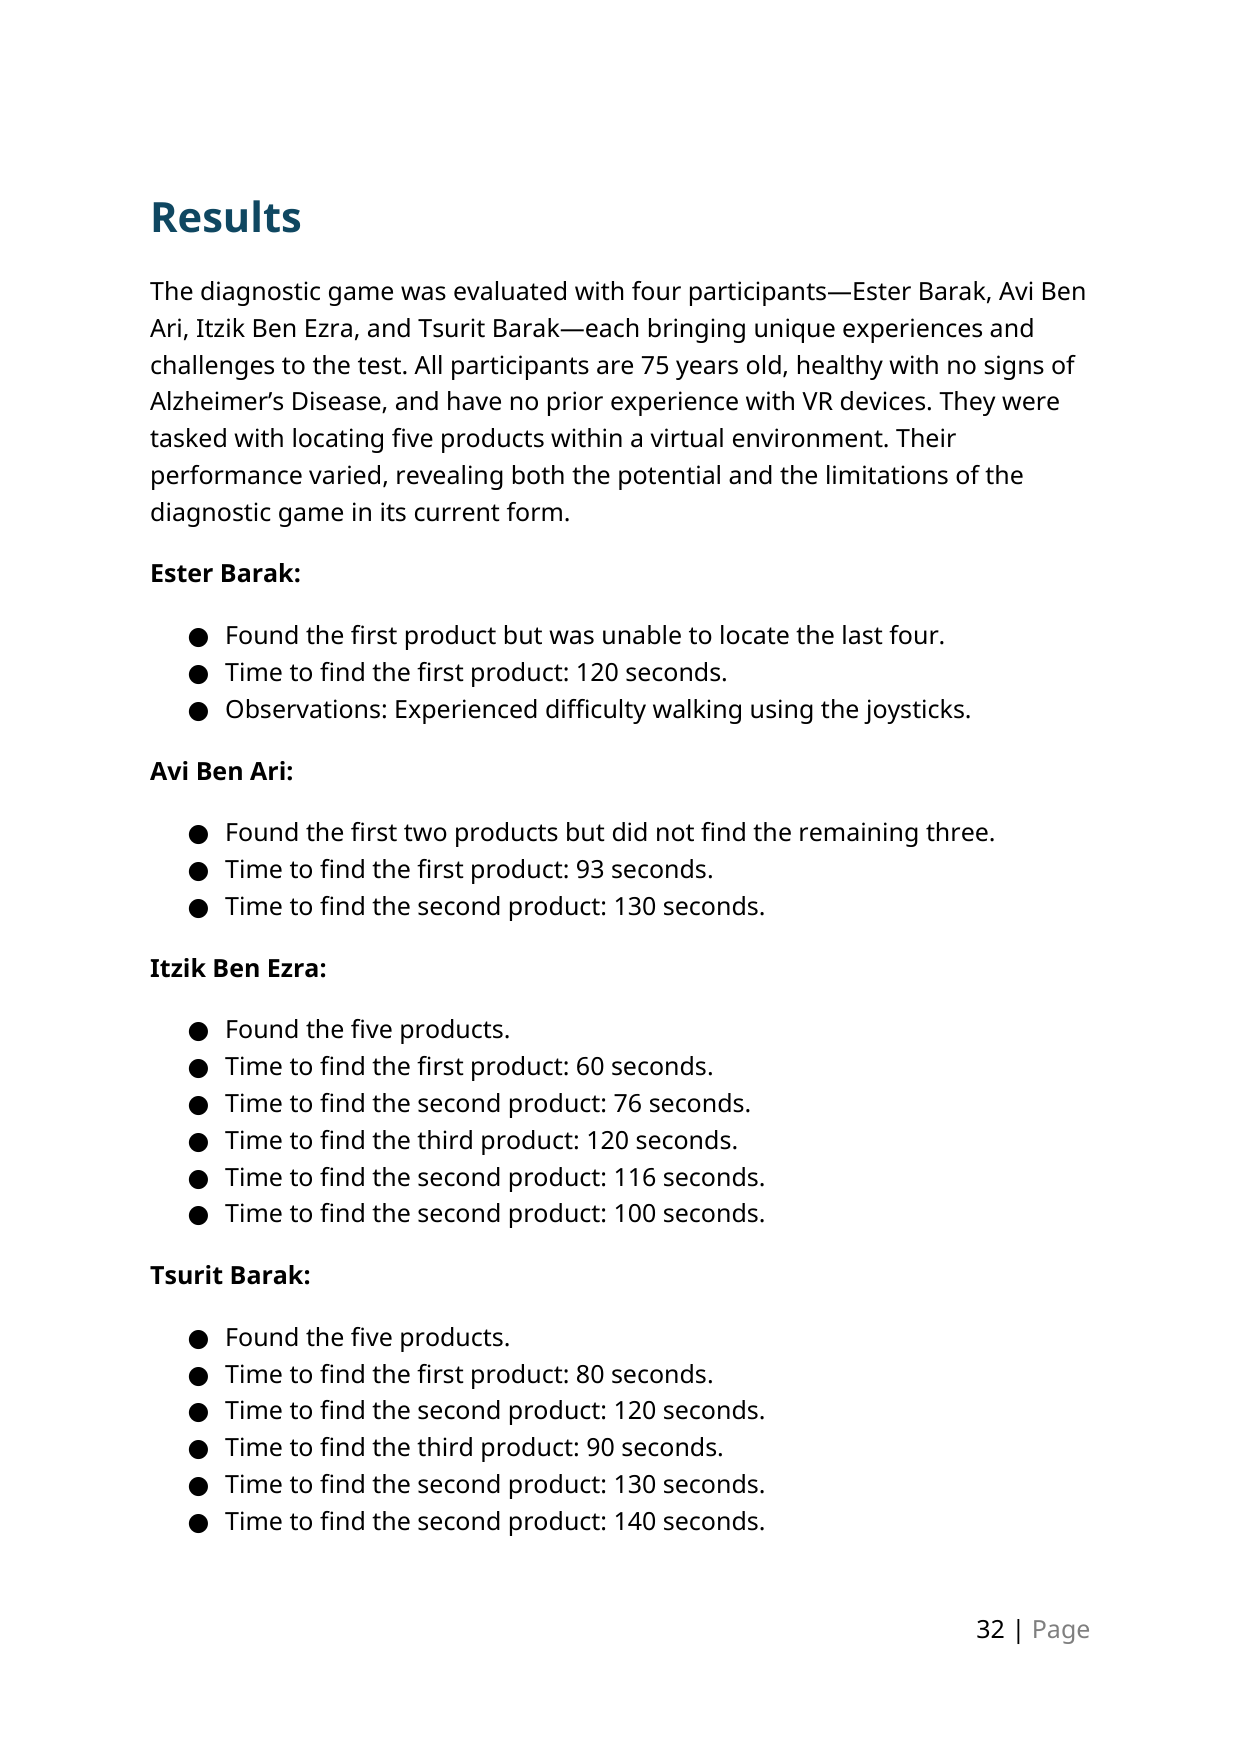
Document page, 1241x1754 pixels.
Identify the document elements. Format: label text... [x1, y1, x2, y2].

list Time to find the third product: 120 seconds. [187, 1122, 1090, 1156]
subtitle Results [150, 187, 1090, 244]
list Time to find the first product: 93 seconds. [187, 852, 1090, 886]
list Time to find the first product: 60 seconds. [187, 1049, 1090, 1083]
list Time to find the second product: 140 seconds. [187, 1503, 1090, 1537]
list Time to find the first product: 80 seconds. [187, 1356, 1090, 1390]
text The diagnostic game was evaluated with four participants—Ester Barak, Avi Ben Ari, Itzik Ben Ezra, and Tsurit Barak—each bringing unique experiences and challenges to the test. All participants are 75 years old, healthy with no signs of Alzheimer’s Disease, and have no prior experience with VR devices. They were tasked with locating five products within a virtual environment. Their performance varied, revealing both the potential and the limitations of the diagnostic game in its current form. [150, 274, 1090, 528]
list Time to find the second product: 130 seconds. [187, 1467, 1090, 1501]
text Tsurit Barak: [150, 1258, 1090, 1292]
list Observations: Experienced difficulty walking using the joysticks. [187, 691, 1090, 726]
text Avi Ben Ari: [150, 753, 1090, 787]
list Time to find the second product: 120 seconds. [187, 1393, 1090, 1427]
list Found the five products. [187, 1319, 1090, 1353]
list Time to find the first product: 120 seconds. [187, 655, 1090, 689]
list Time to find the second product: 100 seconds. [187, 1196, 1090, 1230]
text Ester Barak: [150, 556, 1090, 590]
list Found the first two products but did not find the remaining three. [187, 815, 1090, 849]
list Found the first product but was unable to locate the last four. [187, 618, 1090, 652]
text Itzik Ben Ezra: [150, 950, 1090, 984]
list Time to find the third product: 90 seconds. [187, 1430, 1090, 1464]
list Found the five products. [187, 1012, 1090, 1046]
list Time to find the second product: 130 seconds. [187, 888, 1090, 923]
list Time to find the second product: 116 seconds. [187, 1159, 1090, 1193]
list Time to find the second product: 76 seconds. [187, 1086, 1090, 1120]
